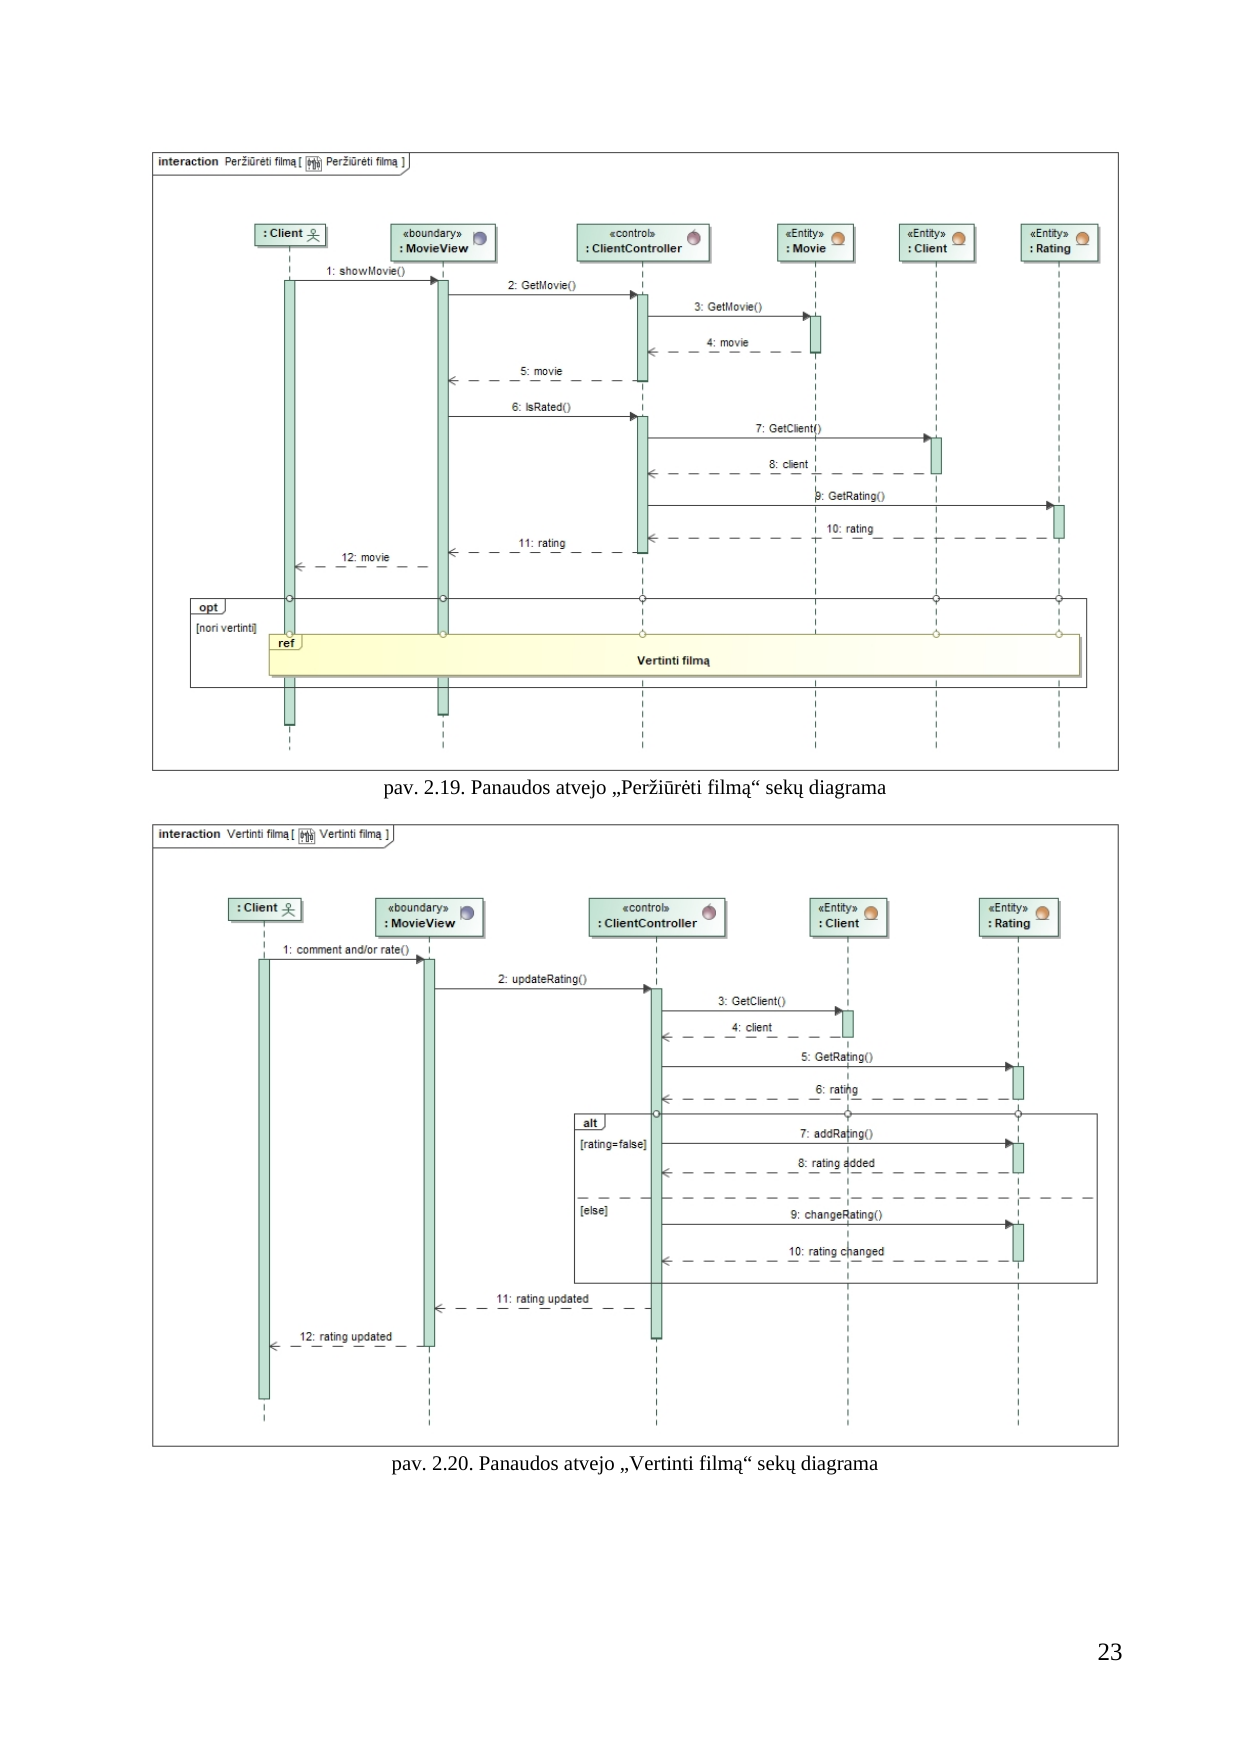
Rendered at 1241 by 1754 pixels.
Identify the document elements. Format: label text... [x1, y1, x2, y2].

text pav. 2.17. Panaudos atvejo „Peržiūrėti filmą“ sekų diagrama [148, 775, 1122, 799]
text pav. 2.18. Panaudos atvejo „Vertinti filmą“ sekų diagrama [148, 1451, 1122, 1475]
picture [147, 819, 1123, 1451]
picture [147, 147, 1123, 775]
